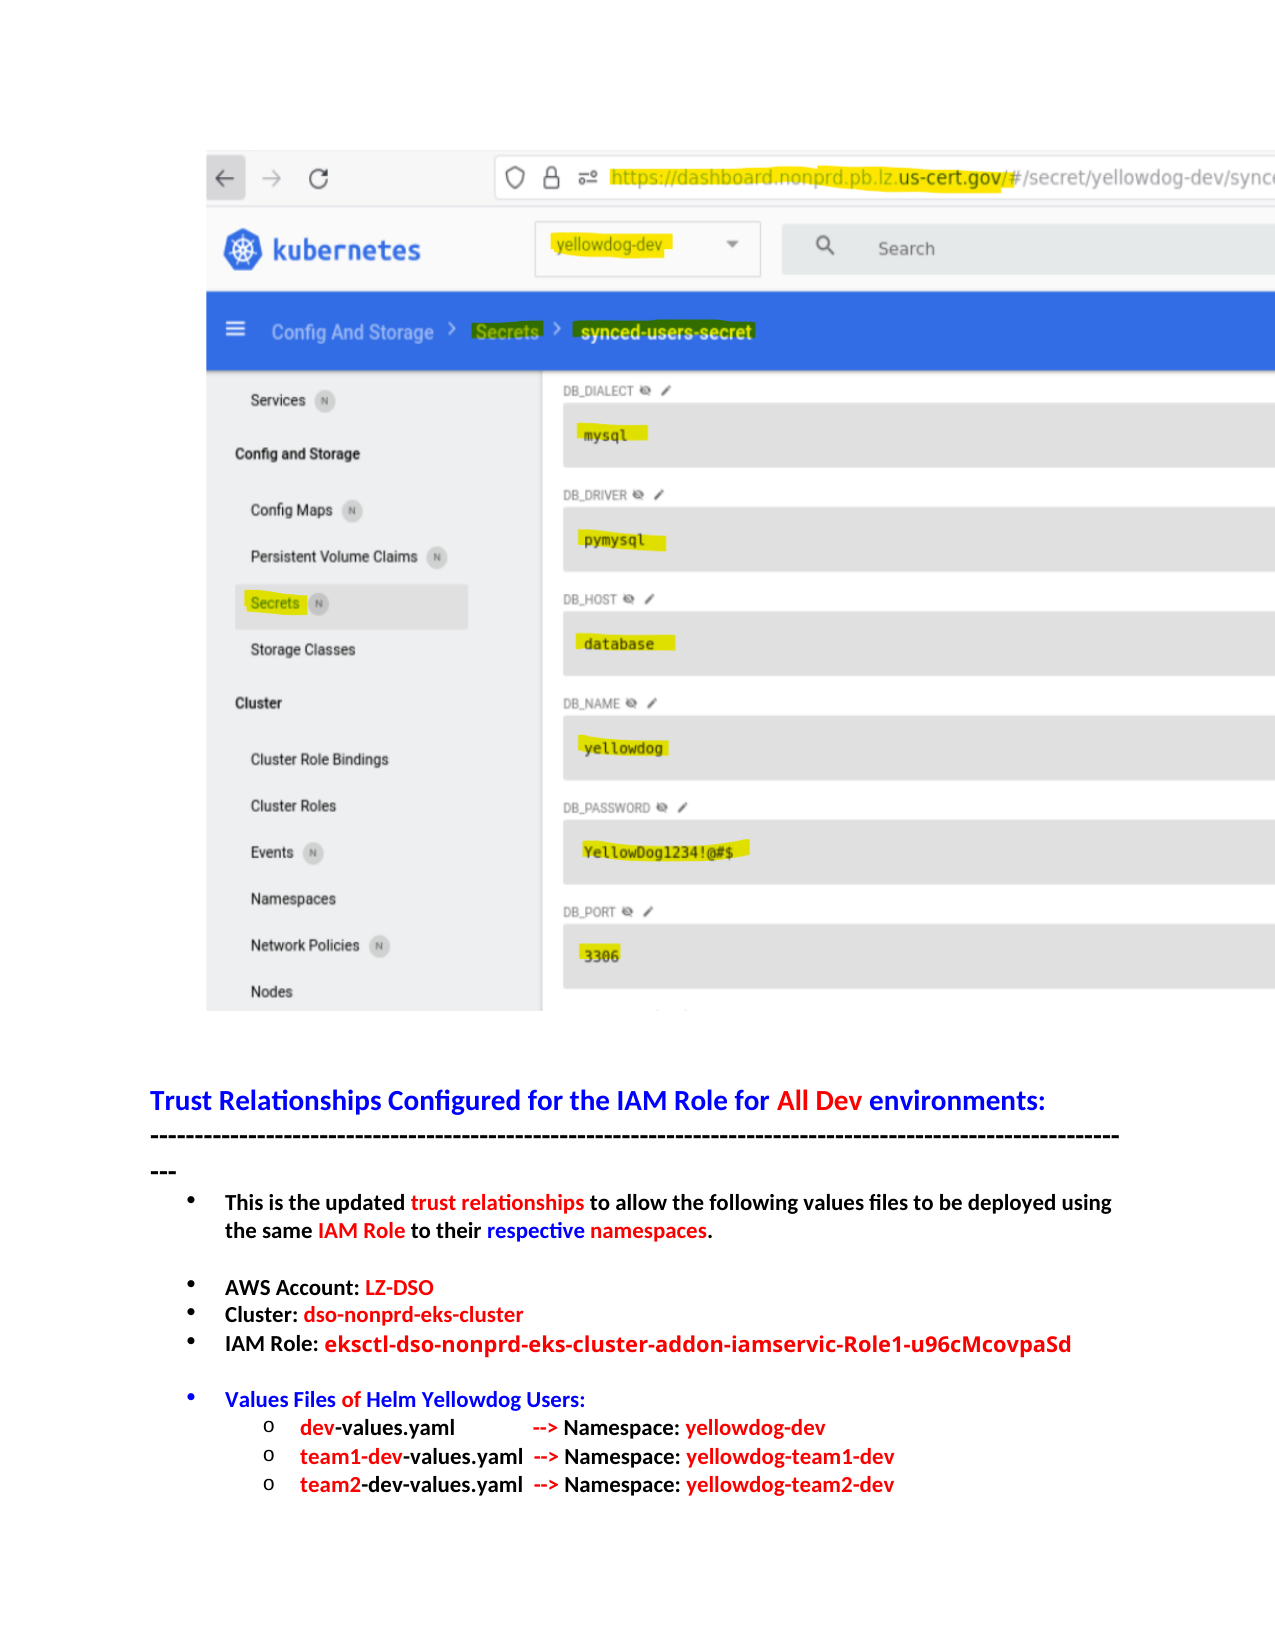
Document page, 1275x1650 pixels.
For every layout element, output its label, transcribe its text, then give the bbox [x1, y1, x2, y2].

list Values Files of Helm Yellowdog Users: [187, 1385, 1125, 1413]
text Trust Relationships Configured for the IAM Role for All Dev environments: [150, 1082, 1125, 1117]
list This is the updated trust relationships to allow the following values files to be deployed using the same IAM Role to their respective namespaces. [187, 1188, 1125, 1244]
list team2-dev-values.yaml --> Namespace: yellowdog-team2-dev [262, 1470, 1125, 1499]
list IAM Role: eksctl-dso-nonprd-eks-cluster-addon-iamservic-Role1-u96cMcovpaSd [187, 1329, 1125, 1358]
picture [206, 150, 1275, 1011]
text ---------------------------------------------------------------------------------------------------------------- [150, 1117, 1125, 1188]
list Cluster: dso-nonprd-eks-cluster [187, 1301, 1125, 1329]
list team1-dev-values.yaml --> Namespace: yellowdog-team1-dev [262, 1442, 1125, 1470]
list dev-values.yaml --> Namespace: yellowdog-dev [262, 1413, 1125, 1442]
list AWS Account: LZ-DSO [187, 1273, 1125, 1301]
